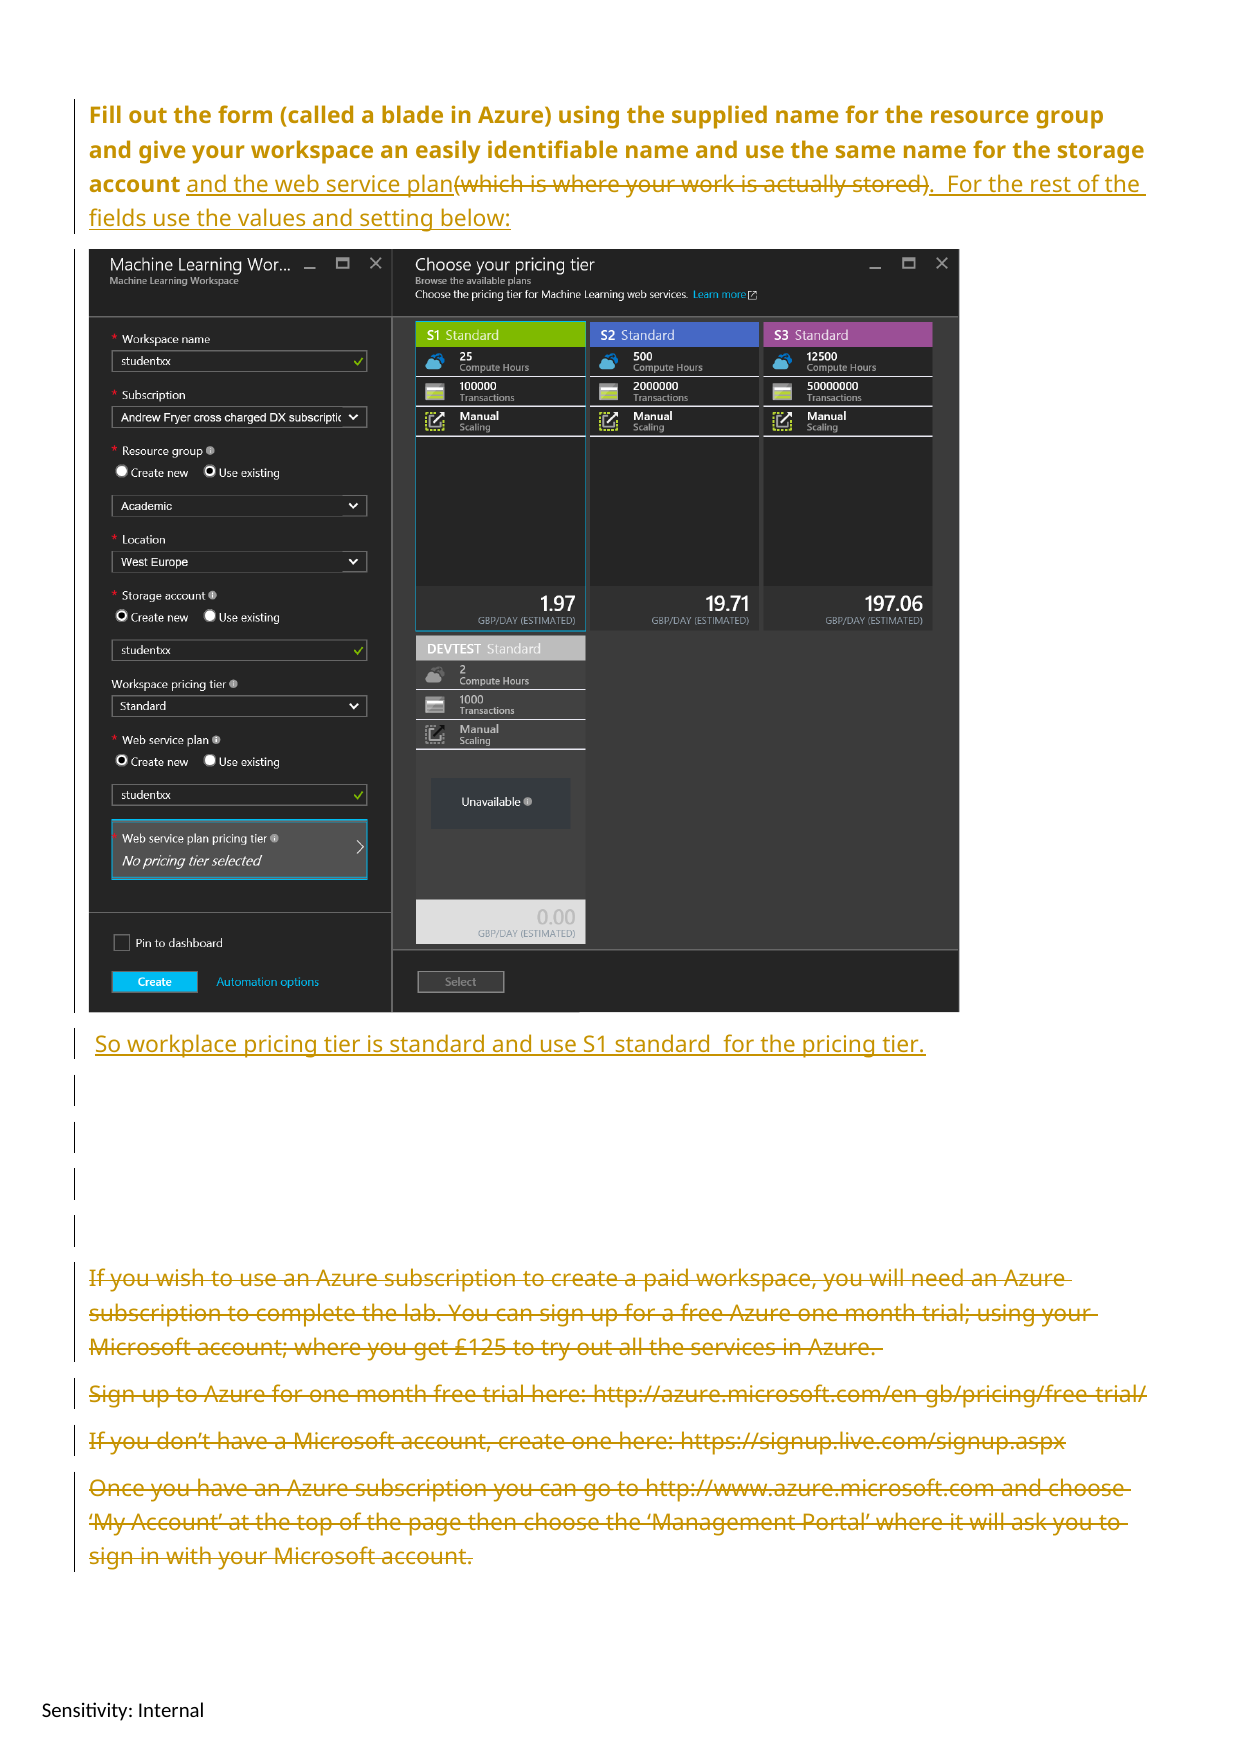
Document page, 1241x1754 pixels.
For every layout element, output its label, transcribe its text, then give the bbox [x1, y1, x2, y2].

text Fill out the form (called a blade in Azure) using the supplied name for the resource group and give your workspace an easily identifiable name and use the same name for the storage account [89, 99, 1152, 234]
picture [88, 249, 960, 1013]
